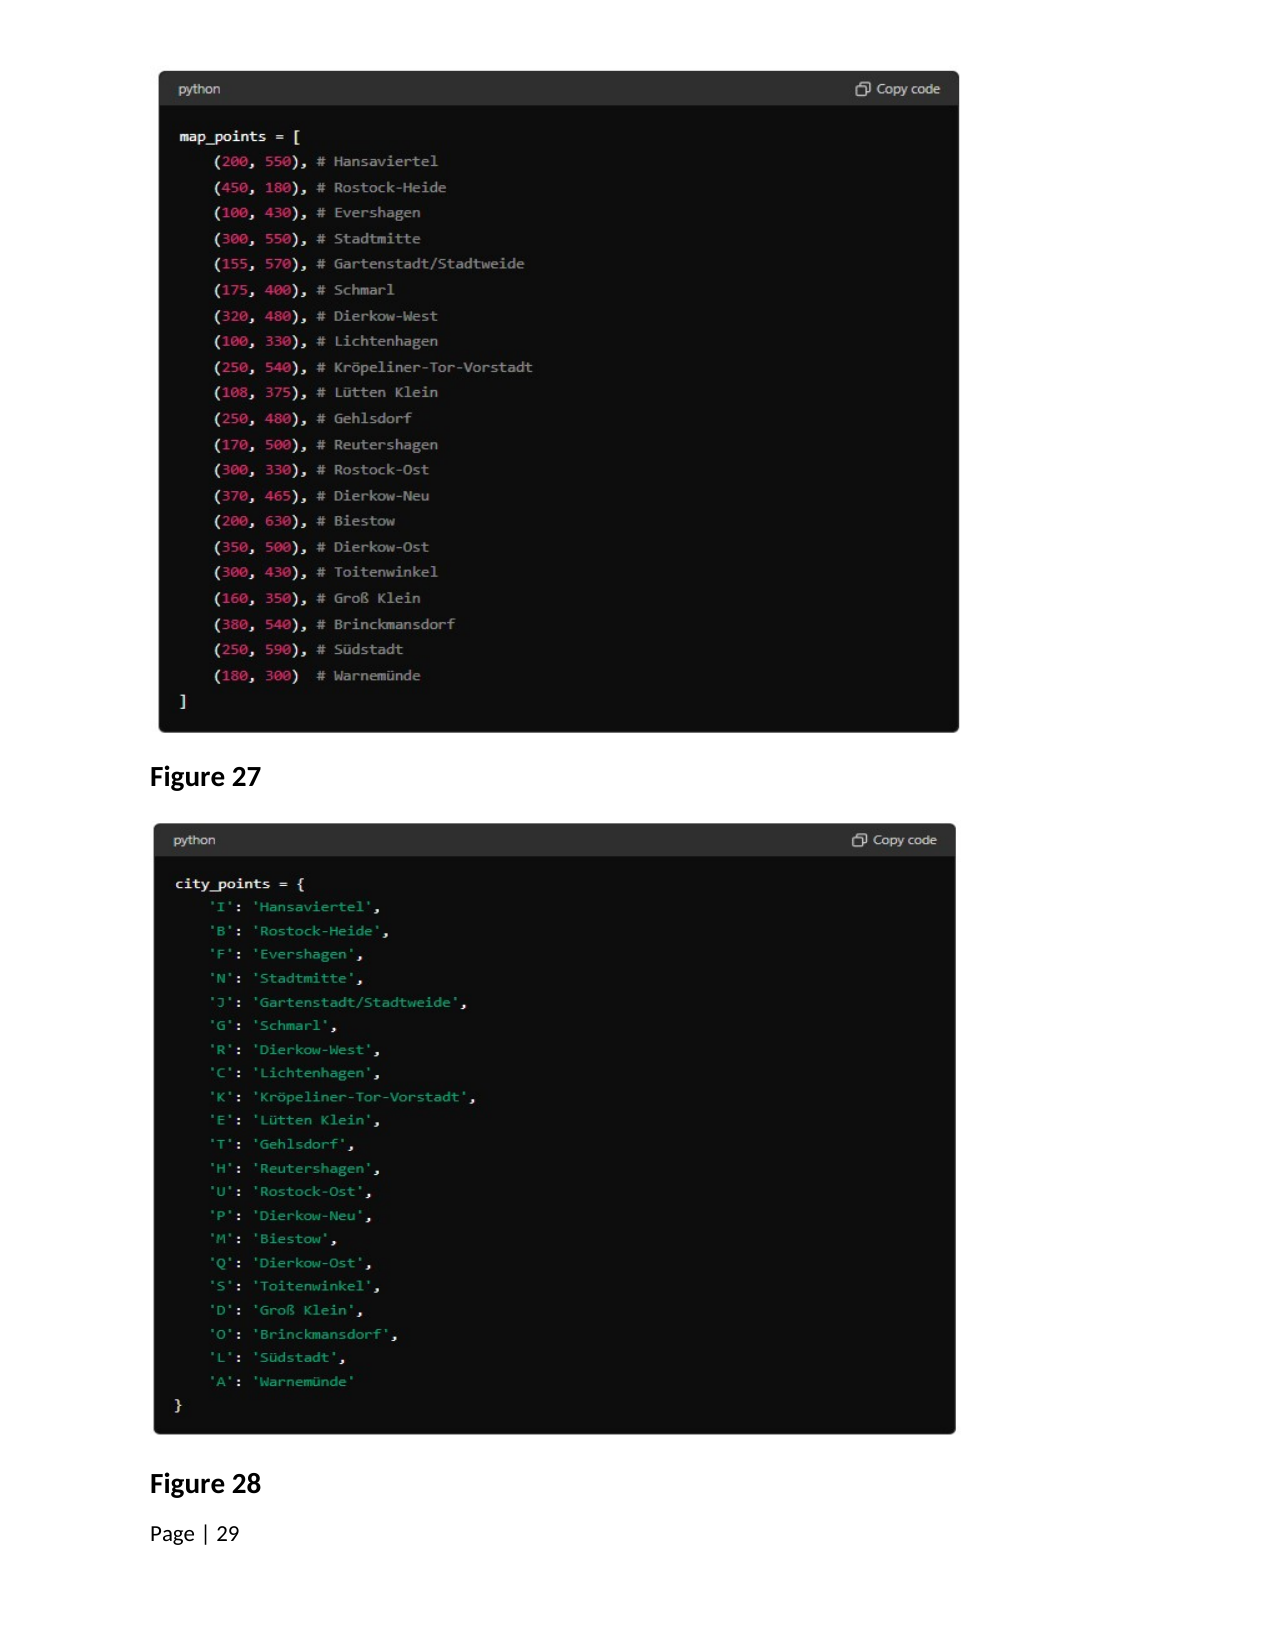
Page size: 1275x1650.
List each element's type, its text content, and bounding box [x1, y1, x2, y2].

text Figure 28 [150, 1465, 1125, 1501]
picture [150, 65, 963, 734]
text Figure 27 [150, 758, 1125, 794]
picture [150, 820, 971, 1440]
